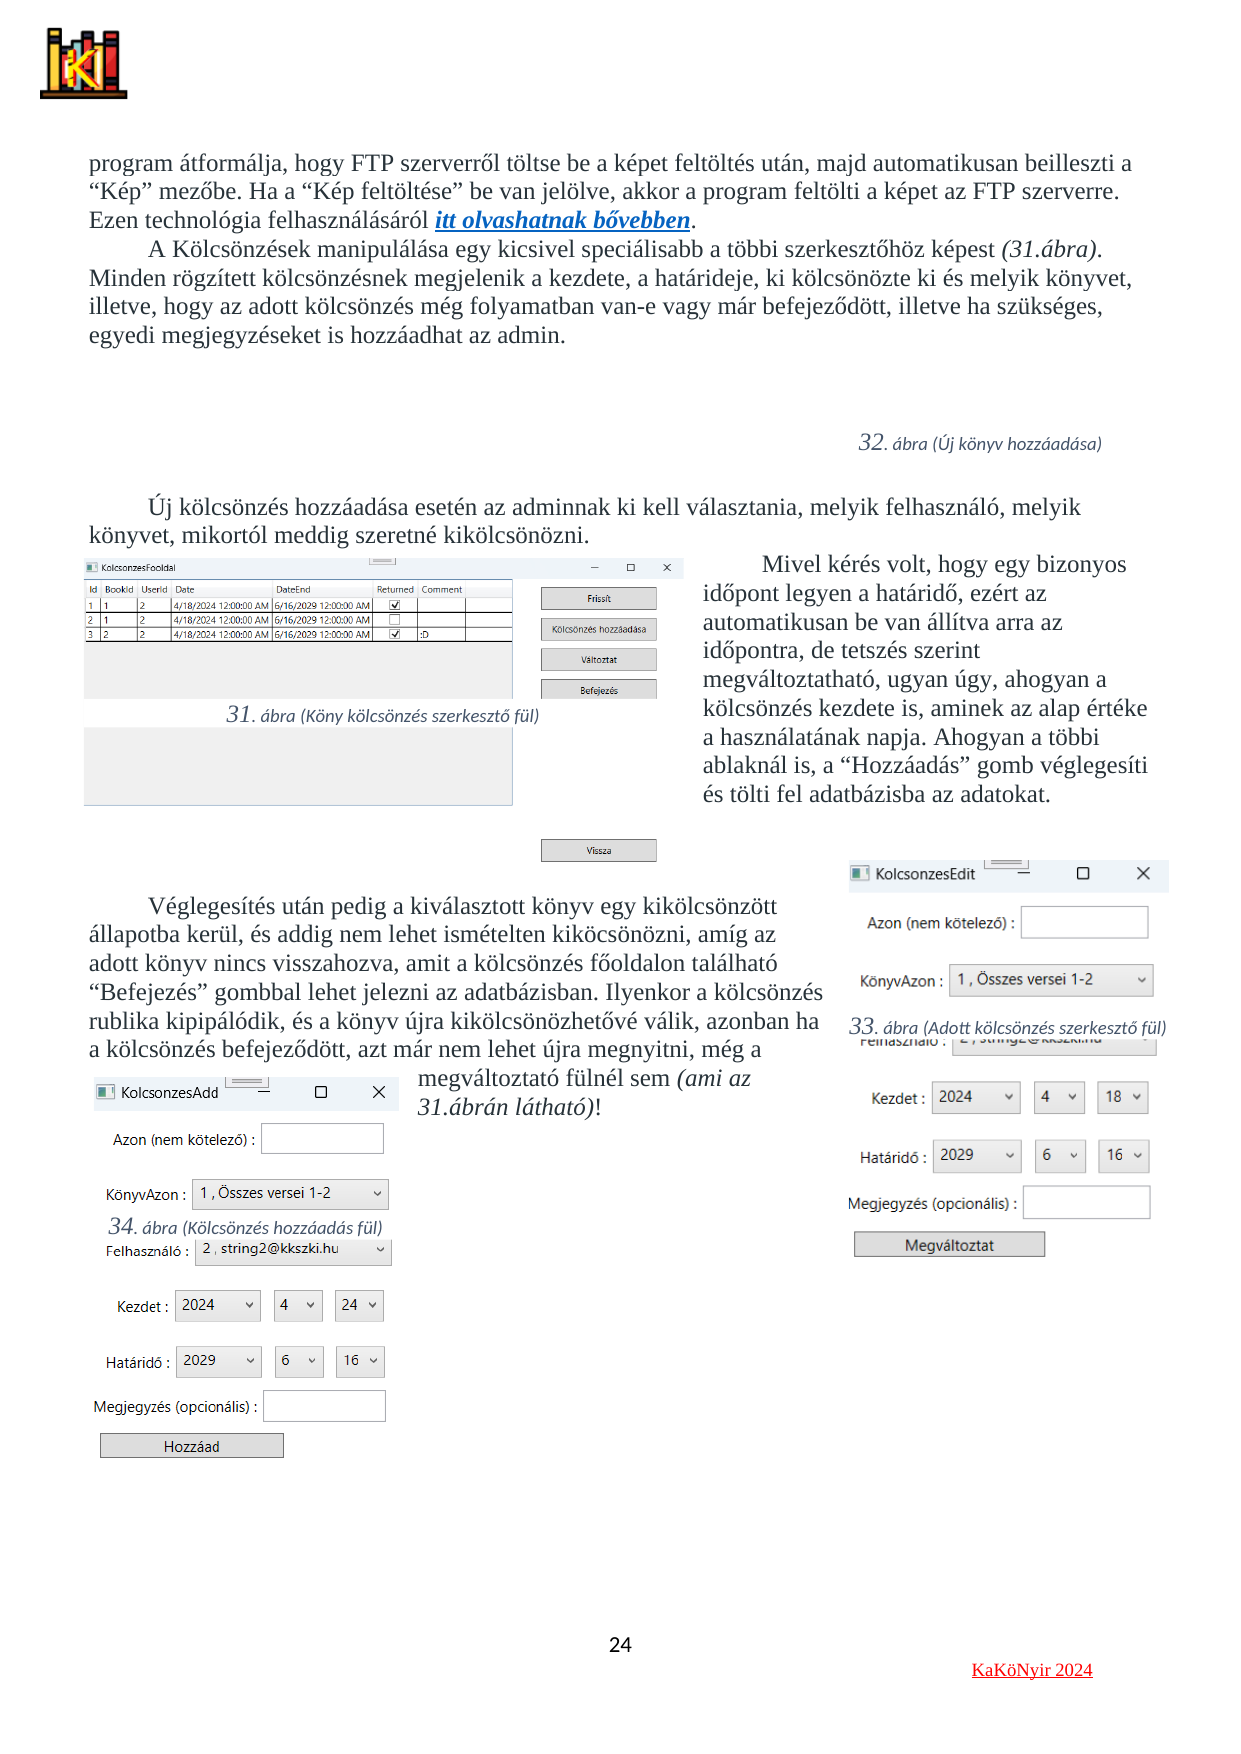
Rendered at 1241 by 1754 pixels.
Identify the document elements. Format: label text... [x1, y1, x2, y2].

picture [93, 1077, 399, 1211]
picture [83, 728, 684, 891]
text Véglegesítés után pedig a kiválasztott könyv egy kikölcsönzött állapotba kerül, és addig nem lehet ismételten kiköcsönözni, amíg az adott könyv nincs visszahozva, amit a kölcsönzés főoldalon található “Befejezés” gombbal lehet jelezni az adatbázisban. Ilyenkor a kölcsönzés rublika kipipálódik, és a könyv újra kikölcsönözhetővé válik, azonban ha a kölcsönzés befejeződött, azt már nem lehet újra megnyitni, még a megváltoztató fülnél sem (ami az 31.ábrán látható)! [88, 837, 1156, 1149]
text Új kölcsönzés hozzáadása esetén az adminnak ki kell választania, melyik felhasználó, melyik könyvet, mikortól meddig szeretné kikölcsönözni. [596, 492, 1156, 549]
picture [93, 1240, 399, 1461]
text A Kölcsönzések manipulálása egy kicsivel speciálisabb a többi szerkesztőhöz képest (31.ábra). Minden rögzített kölcsönzésnek megjelenik a kezdete, a határideje, ki kölcsönözte ki és melyik könyvet, illetve, hogy az adott kölcsönzés még folyamatban van-e vagy már befejeződött, illetve ha szükséges, egyedi megjegyzéseket is hozzáadhat az admin. [572, 234, 1156, 349]
picture [83, 558, 684, 698]
picture [848, 860, 1169, 1010]
text Mivel kérés volt, hogy egy bizonyos időpont legyen a határidő, ezért az automatikusan be van állítva arra az időpontra, de tetszés szerint megváltoztatható, ugyan úgy, ahogyan a kölcsönzés kezdete is, aminek az alap értéke a használatának napja. Ahogyan a többi ablaknál is, a “Hozzáadás” gomb véglegesíti és tölti fel adatbázisba az adatokat. [980, 549, 1156, 808]
picture [40, 20, 128, 108]
picture [848, 1040, 1169, 1261]
